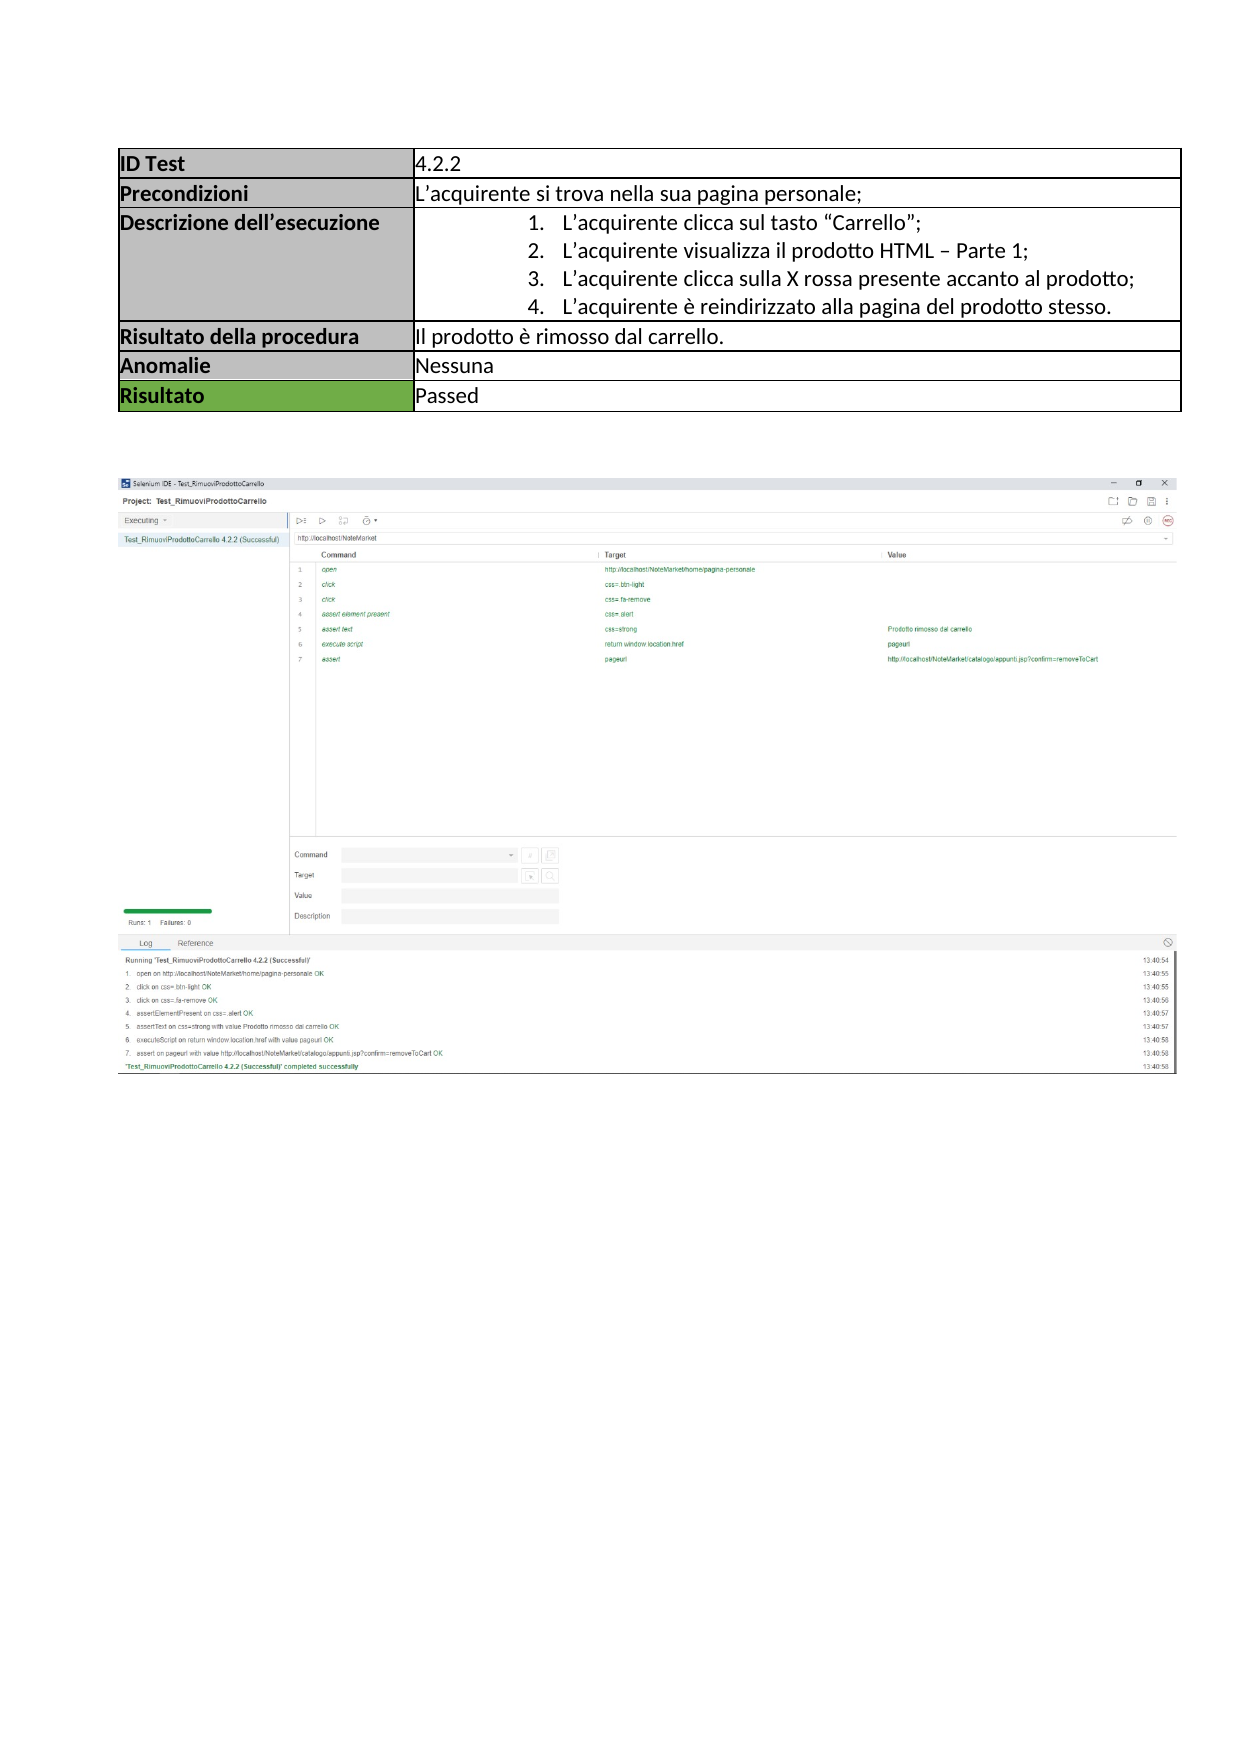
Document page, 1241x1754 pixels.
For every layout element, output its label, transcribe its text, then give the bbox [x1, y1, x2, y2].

table_cell L’acquirente si trova nella sua pagina personale; [415, 179, 1180, 207]
table_cell Nessuna [415, 352, 1180, 379]
table_header ID Test [120, 149, 413, 177]
table_cell Precondizioni [120, 179, 413, 207]
table_cell Descrizione dell’esecuzione [120, 208, 413, 320]
picture [118, 478, 1177, 1074]
table_cell Passed [415, 381, 1180, 411]
table_cell Anomalie [120, 352, 413, 379]
table_cell L’acquirente clicca sul tasto “Carrello”; L’acquirente visualizza il prodotto HTML – Parte 1; L’acquirente clicca sulla X rossa presente accanto al prodotto; L’acquirente è reindirizzato alla pagina del prodotto stesso. [415, 208, 1180, 320]
table_cell Il prodotto è rimosso dal carrello. [415, 322, 1180, 350]
table_header 4.2.2 [415, 149, 1180, 177]
table_cell Risultato della procedura [120, 322, 413, 350]
table_cell Risultato [120, 381, 413, 411]
